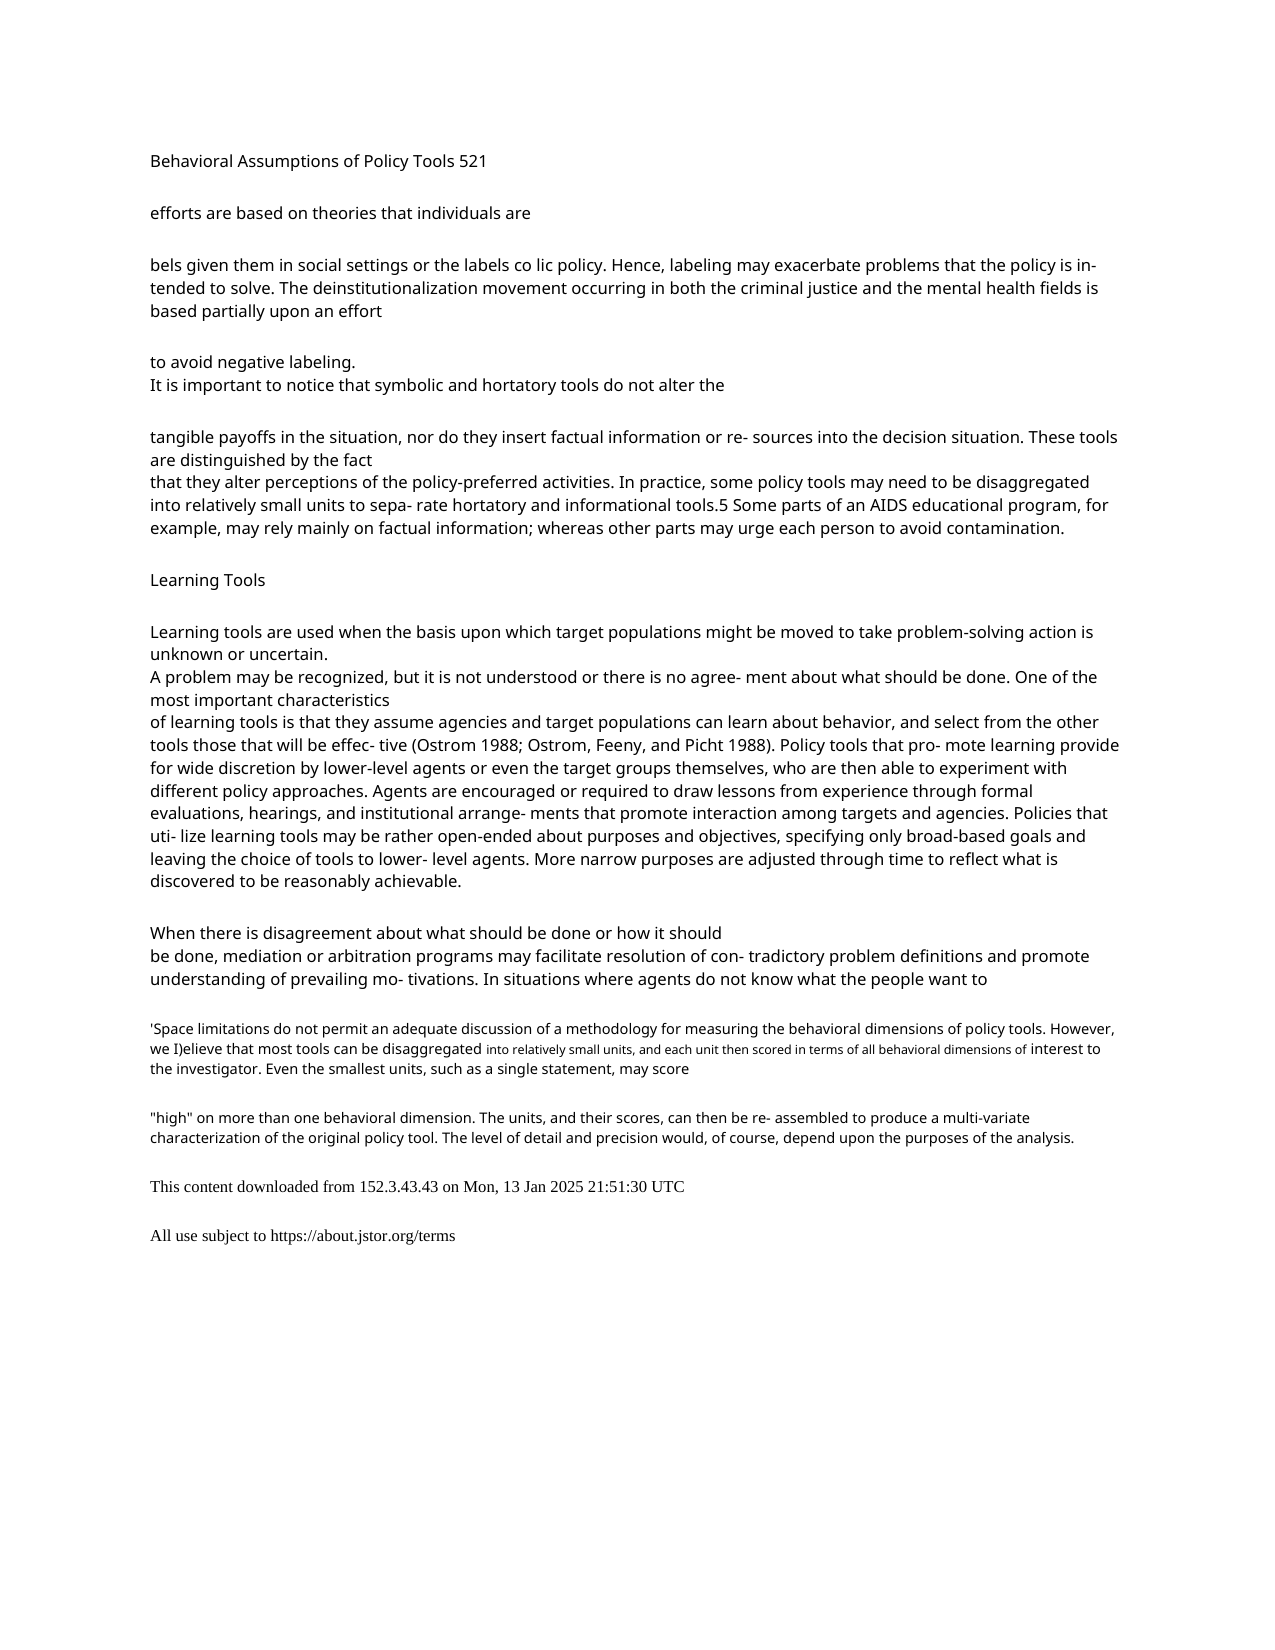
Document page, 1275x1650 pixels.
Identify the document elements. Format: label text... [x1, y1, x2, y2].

text 'Space limitations do not permit an adequate discussion of a methodology for measuring the behavioral dimensions of policy tools. However, we I)elieve that most tools can be disaggregated into relatively small units, and each unit then scored in terms of all behavioral dimensions of interest to the investigator. Even the smallest units, such as a single statement, may score [150, 1019, 1125, 1079]
text All use subject to https://about.jstor.org/terms [150, 1225, 1125, 1244]
text Behavioral Assumptions of Policy Tools 521 [150, 150, 1125, 173]
text efforts are based on theories that individuals are [150, 202, 1125, 224]
text "high" on more than one behavioral dimension. The units, and their scores, can then be re- assembled to produce a multi-variate characterization of the original policy tool. The level of detail and precision would, of course, depend upon the purposes of the analysis. [150, 1108, 1125, 1148]
text When there is disagreement about what should be done or how it should be done, mediation or arbitration programs may facilitate resolution of con- tradictory problem definitions and promote understanding of prevailing mo- tivations. In situations where agents do not know what the people want to [150, 922, 1125, 990]
text This content downloaded from 152.3.43.43 on Mon, 13 Jan 2025 21:51:30 UTC [150, 1177, 1125, 1196]
text to avoid negative labeling. It is important to notice that symbolic and hortatory tools do not alter the [150, 351, 1125, 396]
text tangible payoffs in the situation, nor do they insert factual information or re- sources into the decision situation. These tools are distinguished by the fact that they alter perceptions of the policy-preferred activities. In practice, some policy tools may need to be disaggregated into relatively small units to sepa- rate hortatory and informational tools.5 Some parts of an AIDS educational program, for example, may rely mainly on factual information; whereas other parts may urge each person to avoid contamination. [150, 426, 1125, 539]
text bels given them in social settings or the labels co lic policy. Hence, labeling may exacerbate problems that the policy is in- tended to solve. The deinstitutionalization movement occurring in both the criminal justice and the mental health fields is based partially upon an effort [150, 254, 1125, 322]
text Learning tools are used when the basis upon which target populations might be moved to take problem-solving action is unknown or uncertain. A problem may be recognized, but it is not understood or there is no agree- ment about what should be done. One of the most important characteristics of learning tools is that they assume agencies and target populations can learn about behavior, and select from the other tools those that will be effec- tive (Ostrom 1988; Ostrom, Feeny, and Picht 1988). Policy tools that pro- mote learning provide for wide discretion by lower-level agents or even the target groups themselves, who are then able to experiment with different policy approaches. Agents are encouraged or required to draw lessons from experience through formal evaluations, hearings, and institutional arrange- ments that promote interaction among targets and agencies. Policies that uti- lize learning tools may be rather open-ended about purposes and objectives, specifying only broad-based goals and leaving the choice of tools to lower- level agents. More narrow purposes are adjusted through time to reflect what is discovered to be reasonably achievable. [150, 620, 1125, 893]
text Learning Tools [150, 568, 1125, 591]
